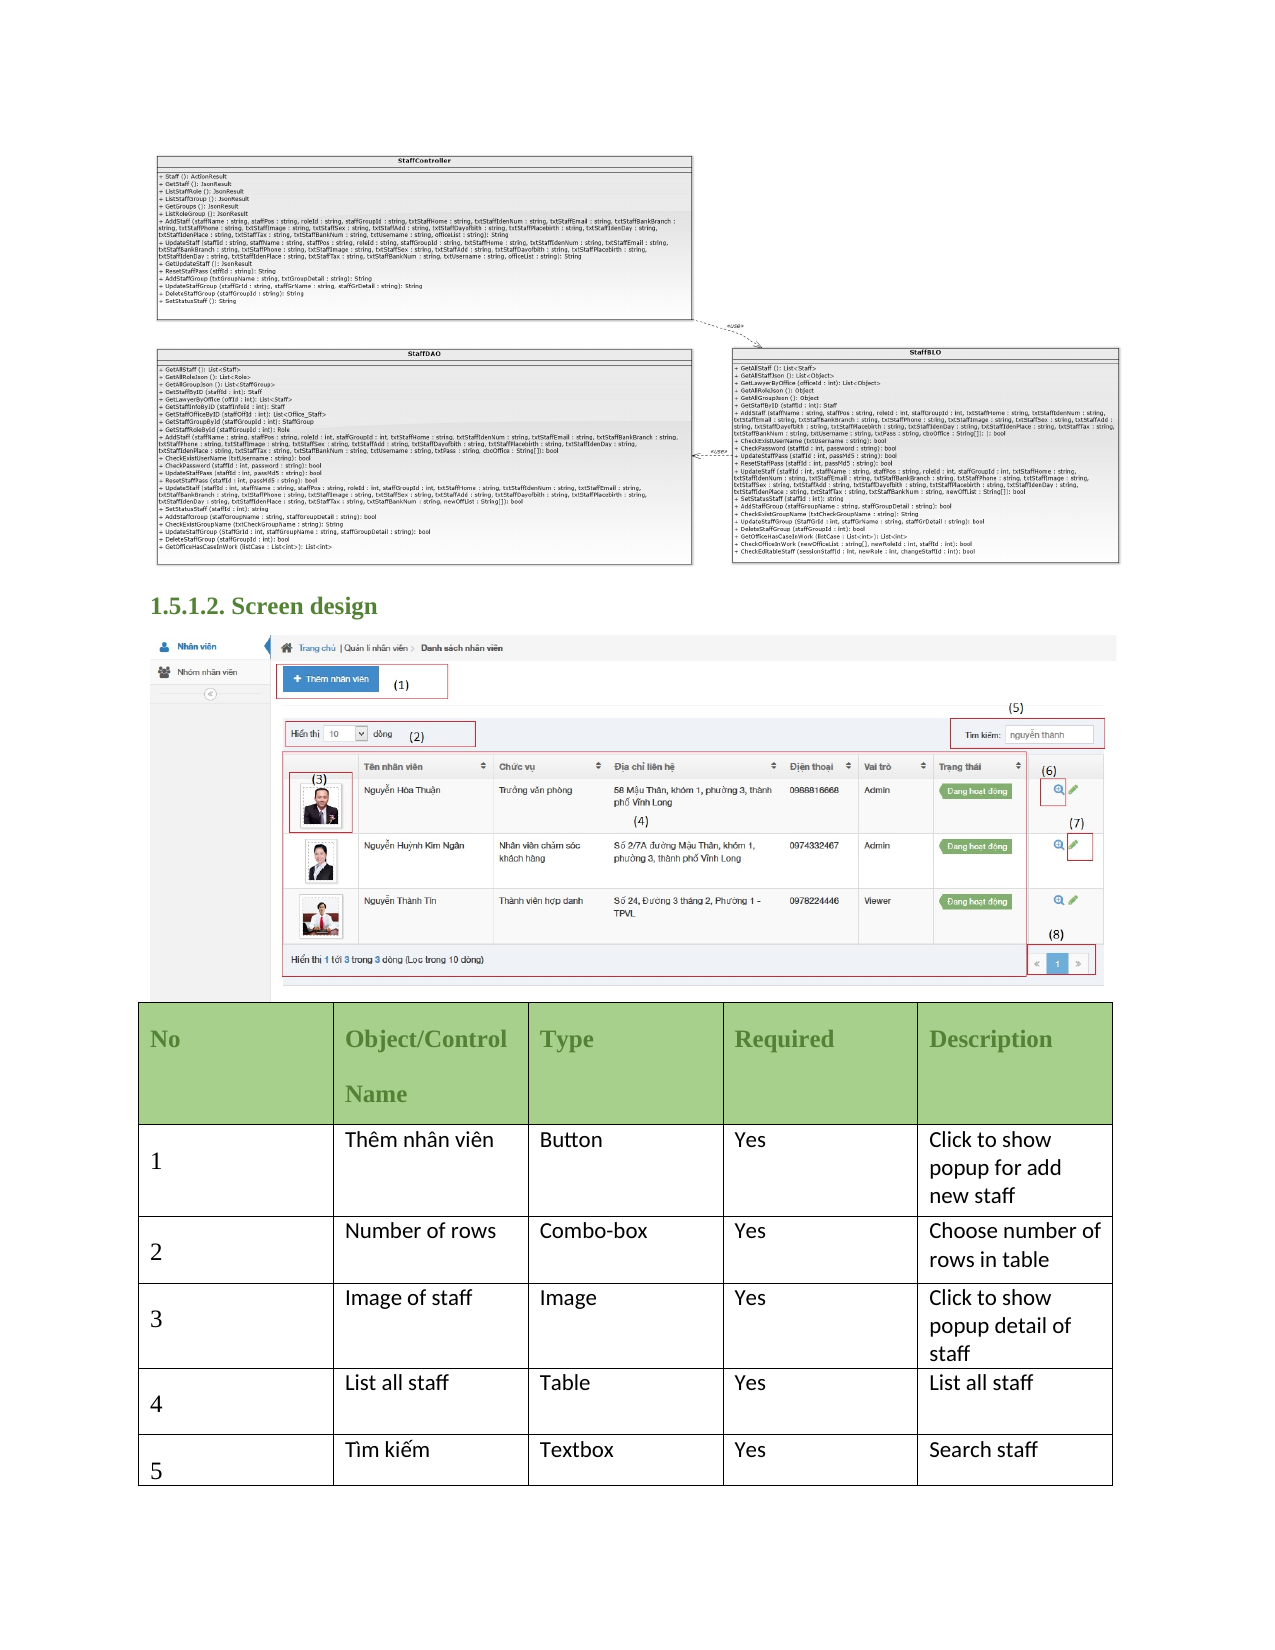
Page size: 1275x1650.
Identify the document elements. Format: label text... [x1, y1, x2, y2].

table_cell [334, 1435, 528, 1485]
picture [150, 150, 1125, 571]
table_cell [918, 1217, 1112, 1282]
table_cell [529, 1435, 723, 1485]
table_cell Button [529, 1125, 723, 1216]
table_cell Thêm nhân viên [334, 1125, 528, 1216]
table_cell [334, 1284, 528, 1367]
table_header Description [918, 1003, 1112, 1124]
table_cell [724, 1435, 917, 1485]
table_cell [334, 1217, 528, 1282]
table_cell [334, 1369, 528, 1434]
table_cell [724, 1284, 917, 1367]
table_cell 1 [139, 1125, 333, 1216]
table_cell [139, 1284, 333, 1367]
table_header Object/Control Name [334, 1003, 528, 1124]
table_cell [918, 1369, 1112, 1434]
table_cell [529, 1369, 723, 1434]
picture [150, 635, 1125, 1002]
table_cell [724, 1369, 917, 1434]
table_header Required [724, 1003, 917, 1124]
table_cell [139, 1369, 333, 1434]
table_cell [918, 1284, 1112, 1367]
table_header No [139, 1003, 333, 1124]
table_header Type [529, 1003, 723, 1124]
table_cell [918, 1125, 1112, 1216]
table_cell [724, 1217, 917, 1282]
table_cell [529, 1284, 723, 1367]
subtitle Screen design [150, 591, 1125, 620]
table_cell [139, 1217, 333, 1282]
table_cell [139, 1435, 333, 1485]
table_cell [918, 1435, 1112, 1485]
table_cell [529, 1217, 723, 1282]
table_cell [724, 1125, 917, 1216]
